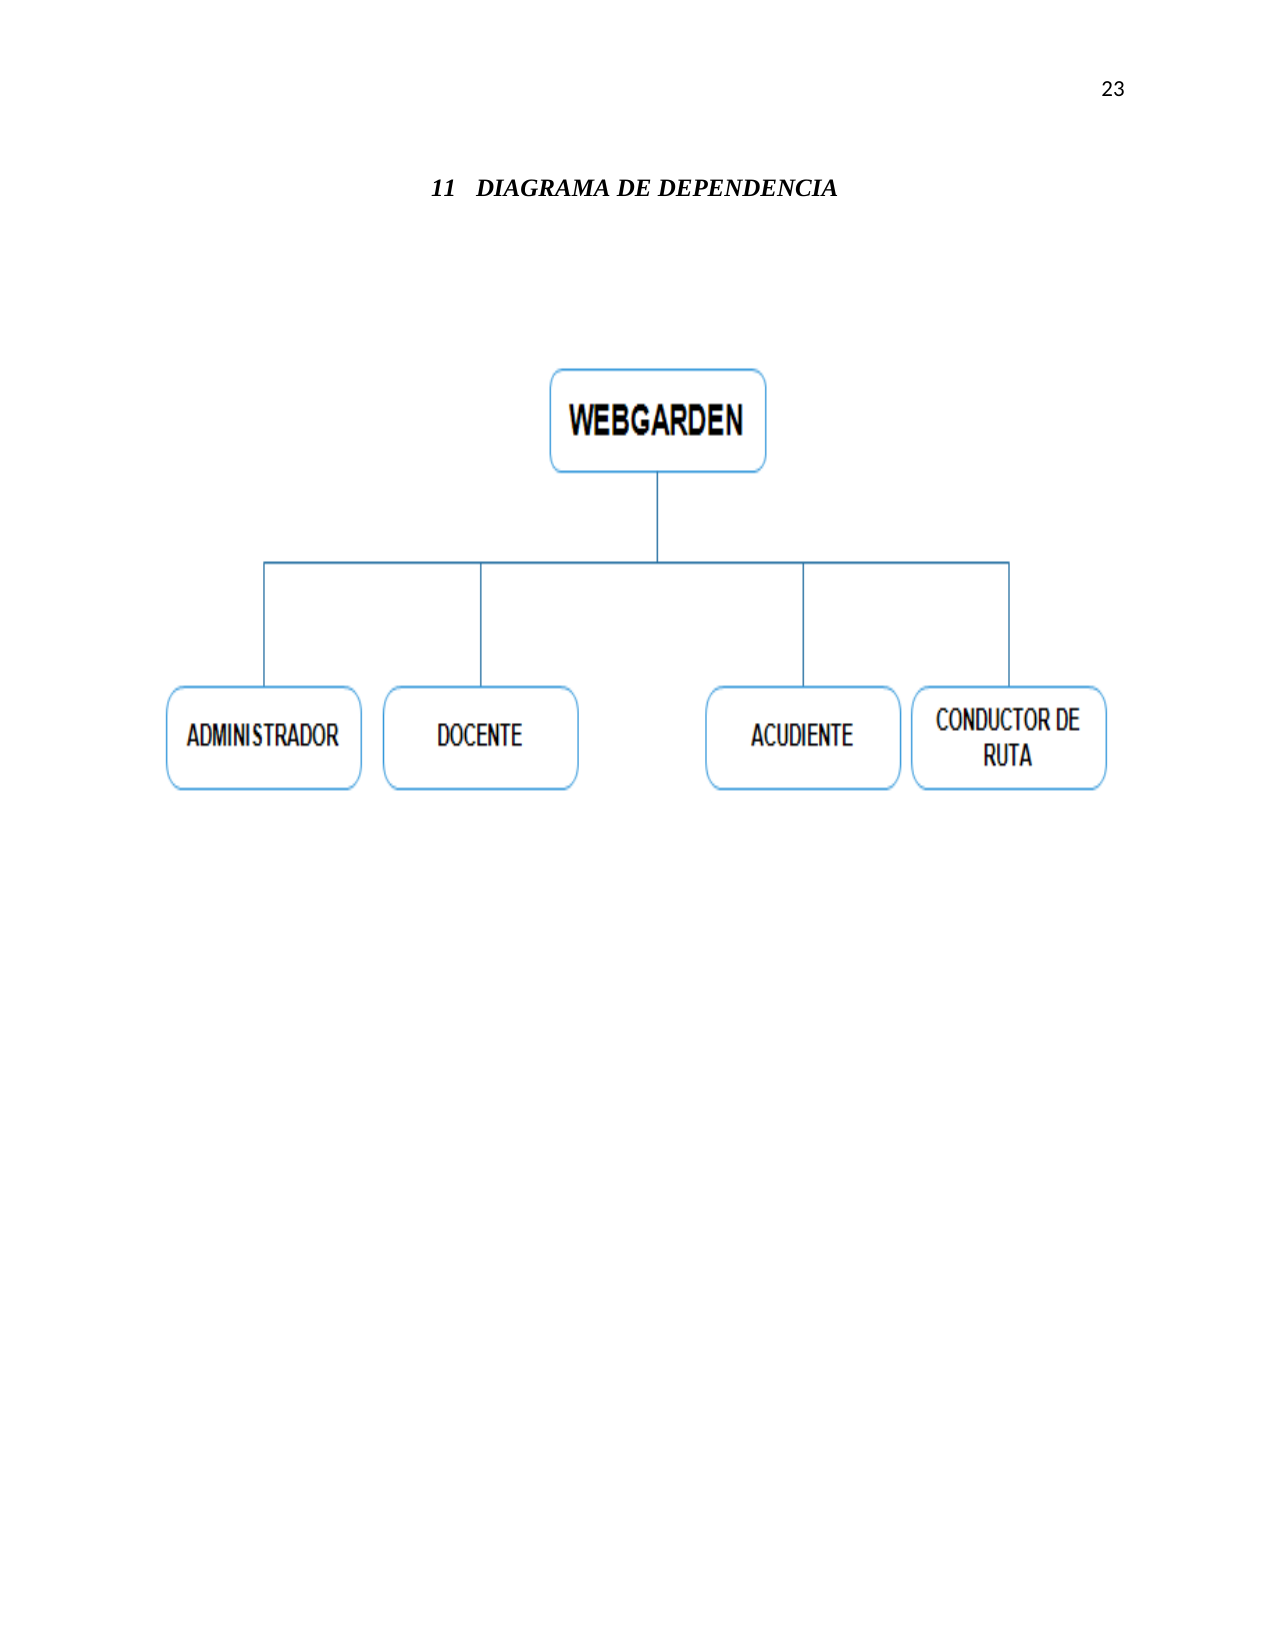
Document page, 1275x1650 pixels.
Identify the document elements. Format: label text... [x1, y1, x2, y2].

picture [150, 346, 1117, 814]
subtitle DIAGRAMA de dependencia [145, 173, 1124, 202]
